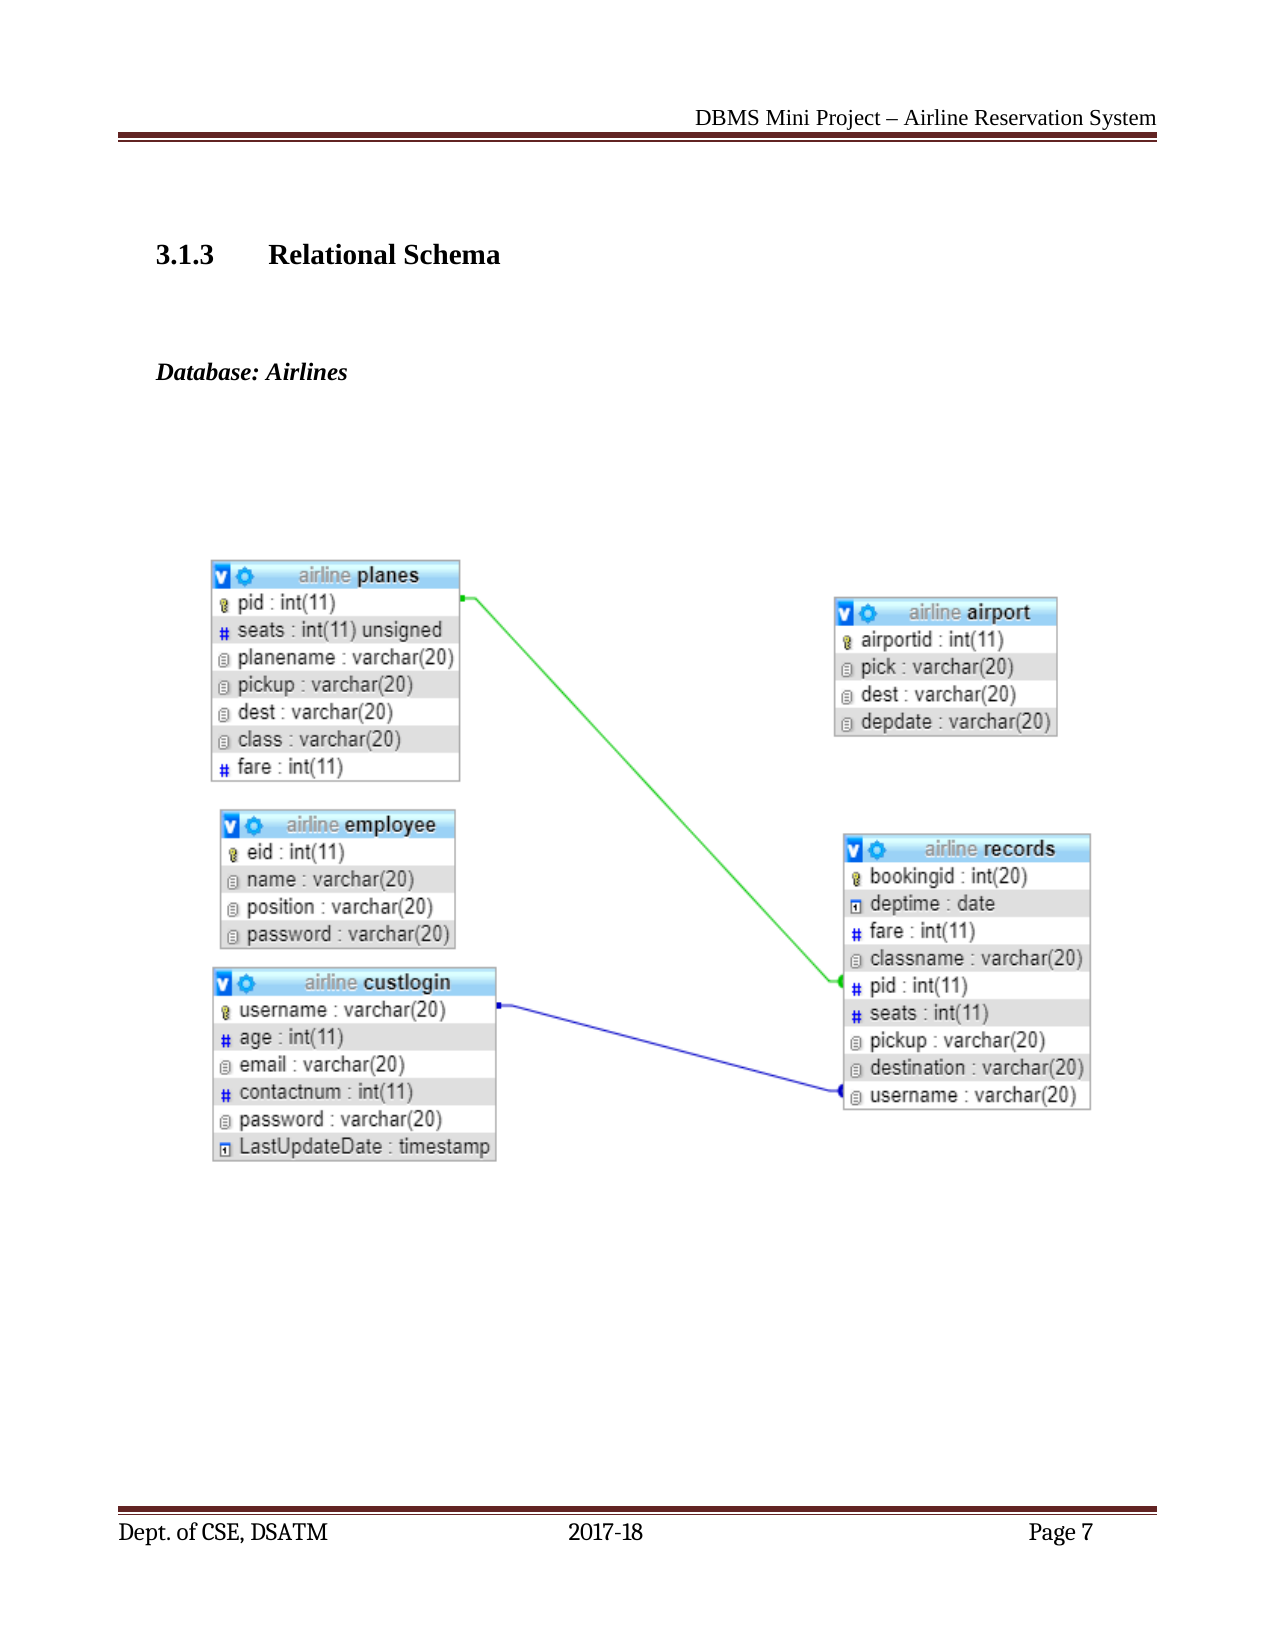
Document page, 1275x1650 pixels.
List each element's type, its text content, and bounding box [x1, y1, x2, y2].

text 3.1.3 Relational Schema [118, 237, 1157, 271]
picture [118, 472, 1198, 1197]
text Database: Airlines [118, 357, 1157, 386]
